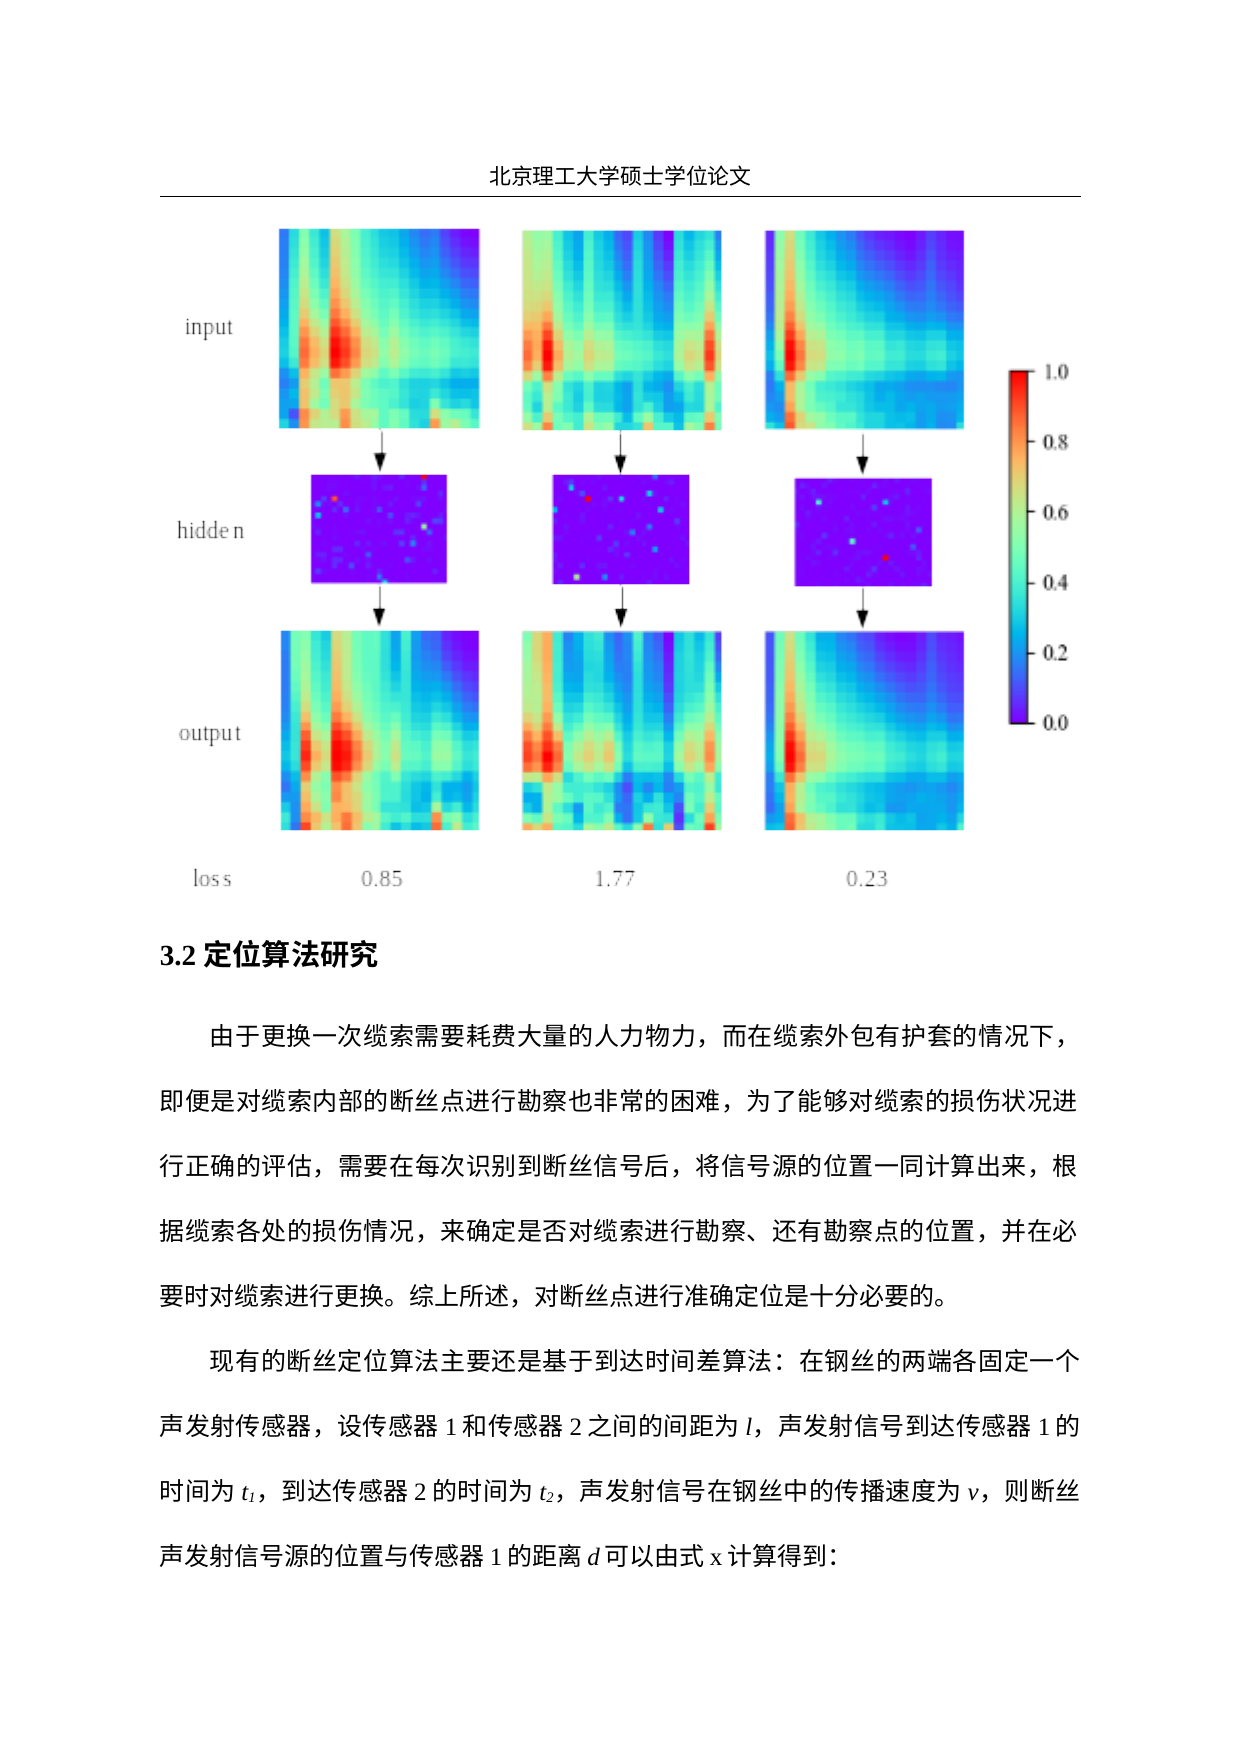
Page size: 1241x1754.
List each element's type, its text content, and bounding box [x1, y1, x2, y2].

text 现有的断丝定位算法主要还是基于到达时间差算法：在钢丝的两端各固定一个声发射传感器，设传感器1和传感器2之间的间距为l，声发射信号到达传感器1的时间为t1，到达传感器2的时间为t2，声发射信号在钢丝中的传播速度为v，则断丝声发射信号源的位置与传感器1的距离d可以由式x计算得到： [159, 1327, 1081, 1587]
text 3.2 定位算法研究 [159, 921, 1081, 986]
text 由于更换一次缆索需要耗费大量的人力物力，而在缆索外包有护套的情况下，即便是对缆索内部的断丝点进行勘察也非常的困难，为了能够对缆索的损伤状况进行正确的评估，需要在每次识别到断丝信号后，将信号源的位置一同计算出来，根据缆索各处的损伤情况，来确定是否对缆索进行勘察、还有勘察点的位置，并在必要时对缆索进行更换。综上所述，对断丝点进行准确定位是十分必要的。 [159, 1002, 1081, 1327]
